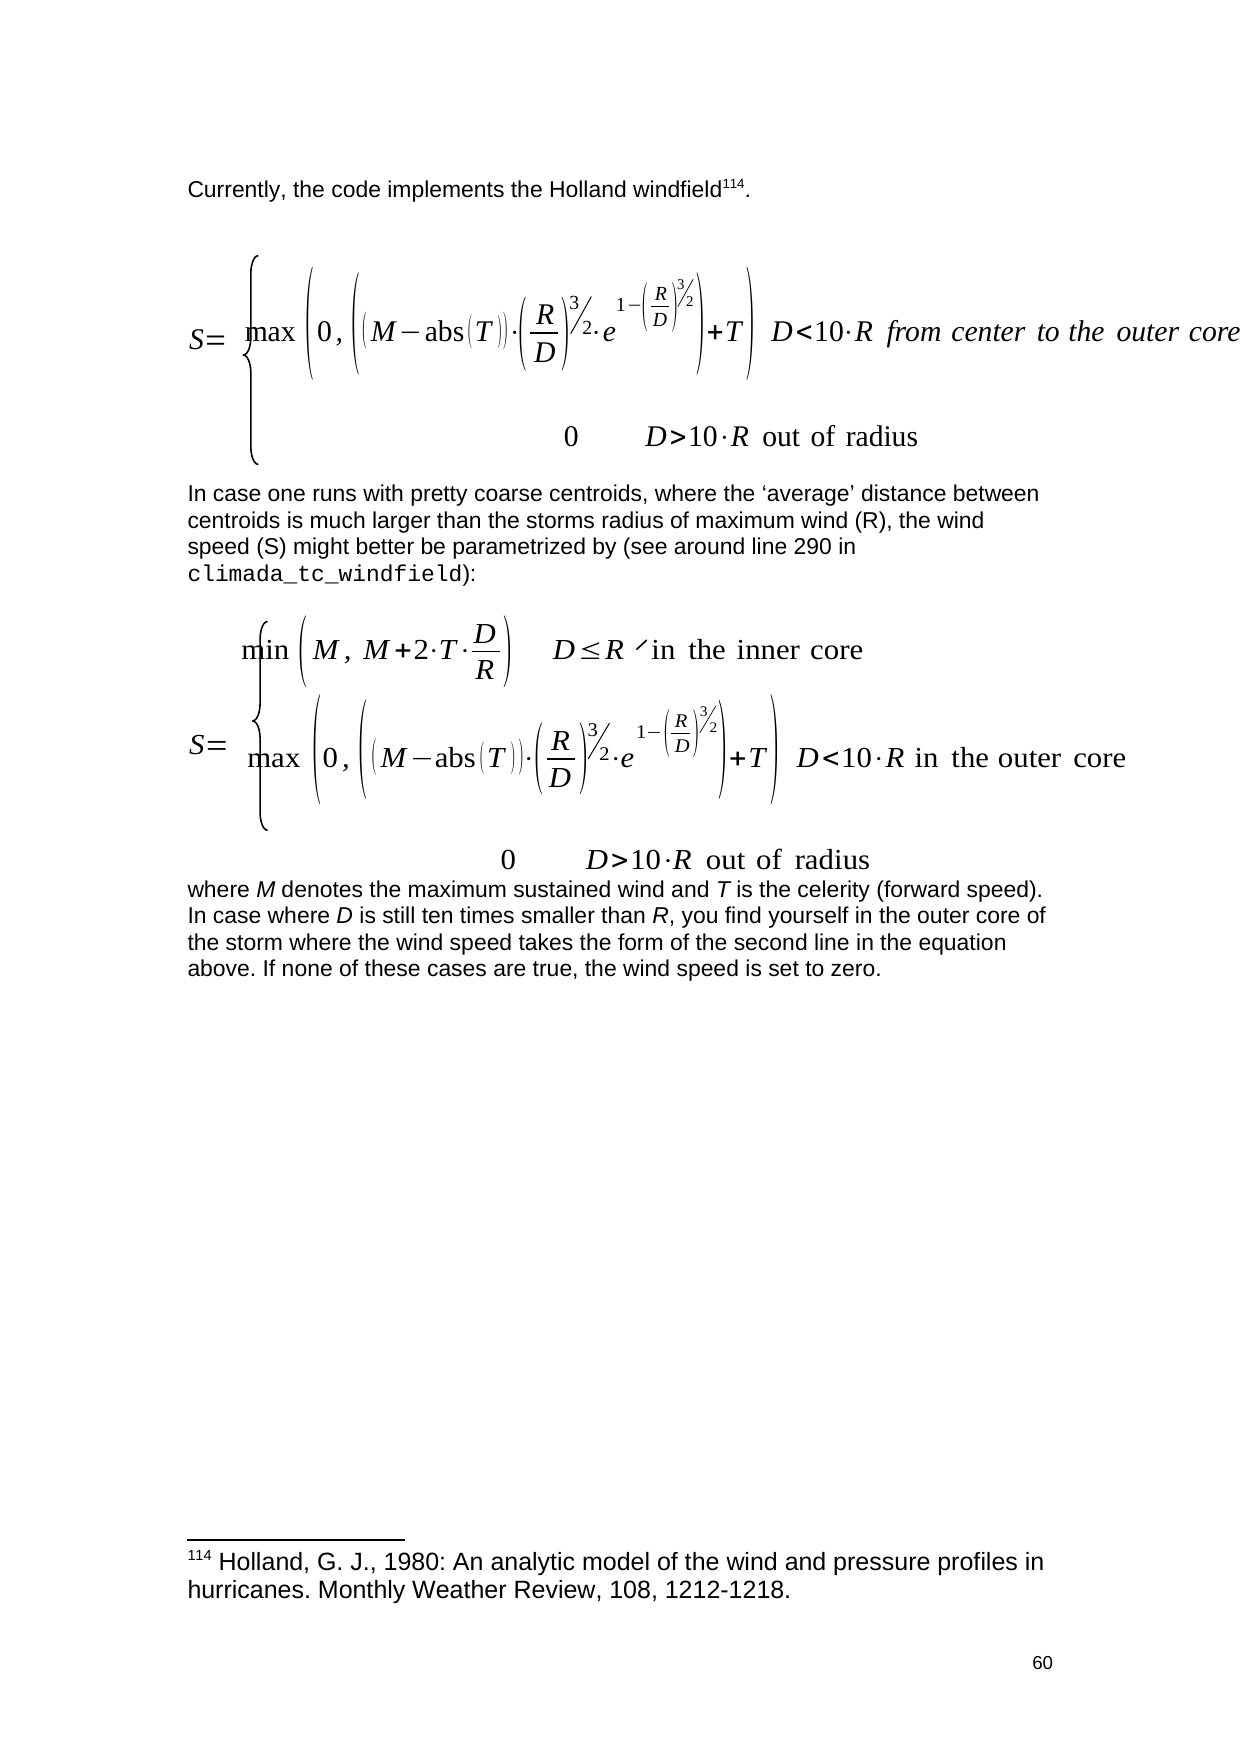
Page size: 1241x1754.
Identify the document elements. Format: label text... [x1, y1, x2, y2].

text In case one runs with pretty coarse centroids, where the ‘average’ distance between centroids is much larger than the storms radius of maximum wind (R), the wind speed (S) might better be parametrized by (see around line 290 in climada_tc_windfield): [187, 480, 1053, 588]
text where M denotes the maximum sustained wind and T is the celerity (forward speed). In case where D is still ten times smaller than R, you find yourself in the outer core of the storm where the wind speed takes the form of the second line in the equation above. If none of these cases are true, the wind speed is set to zero. [187, 876, 1053, 981]
text Currently, the code implements the Holland windfield. [187, 176, 1053, 203]
